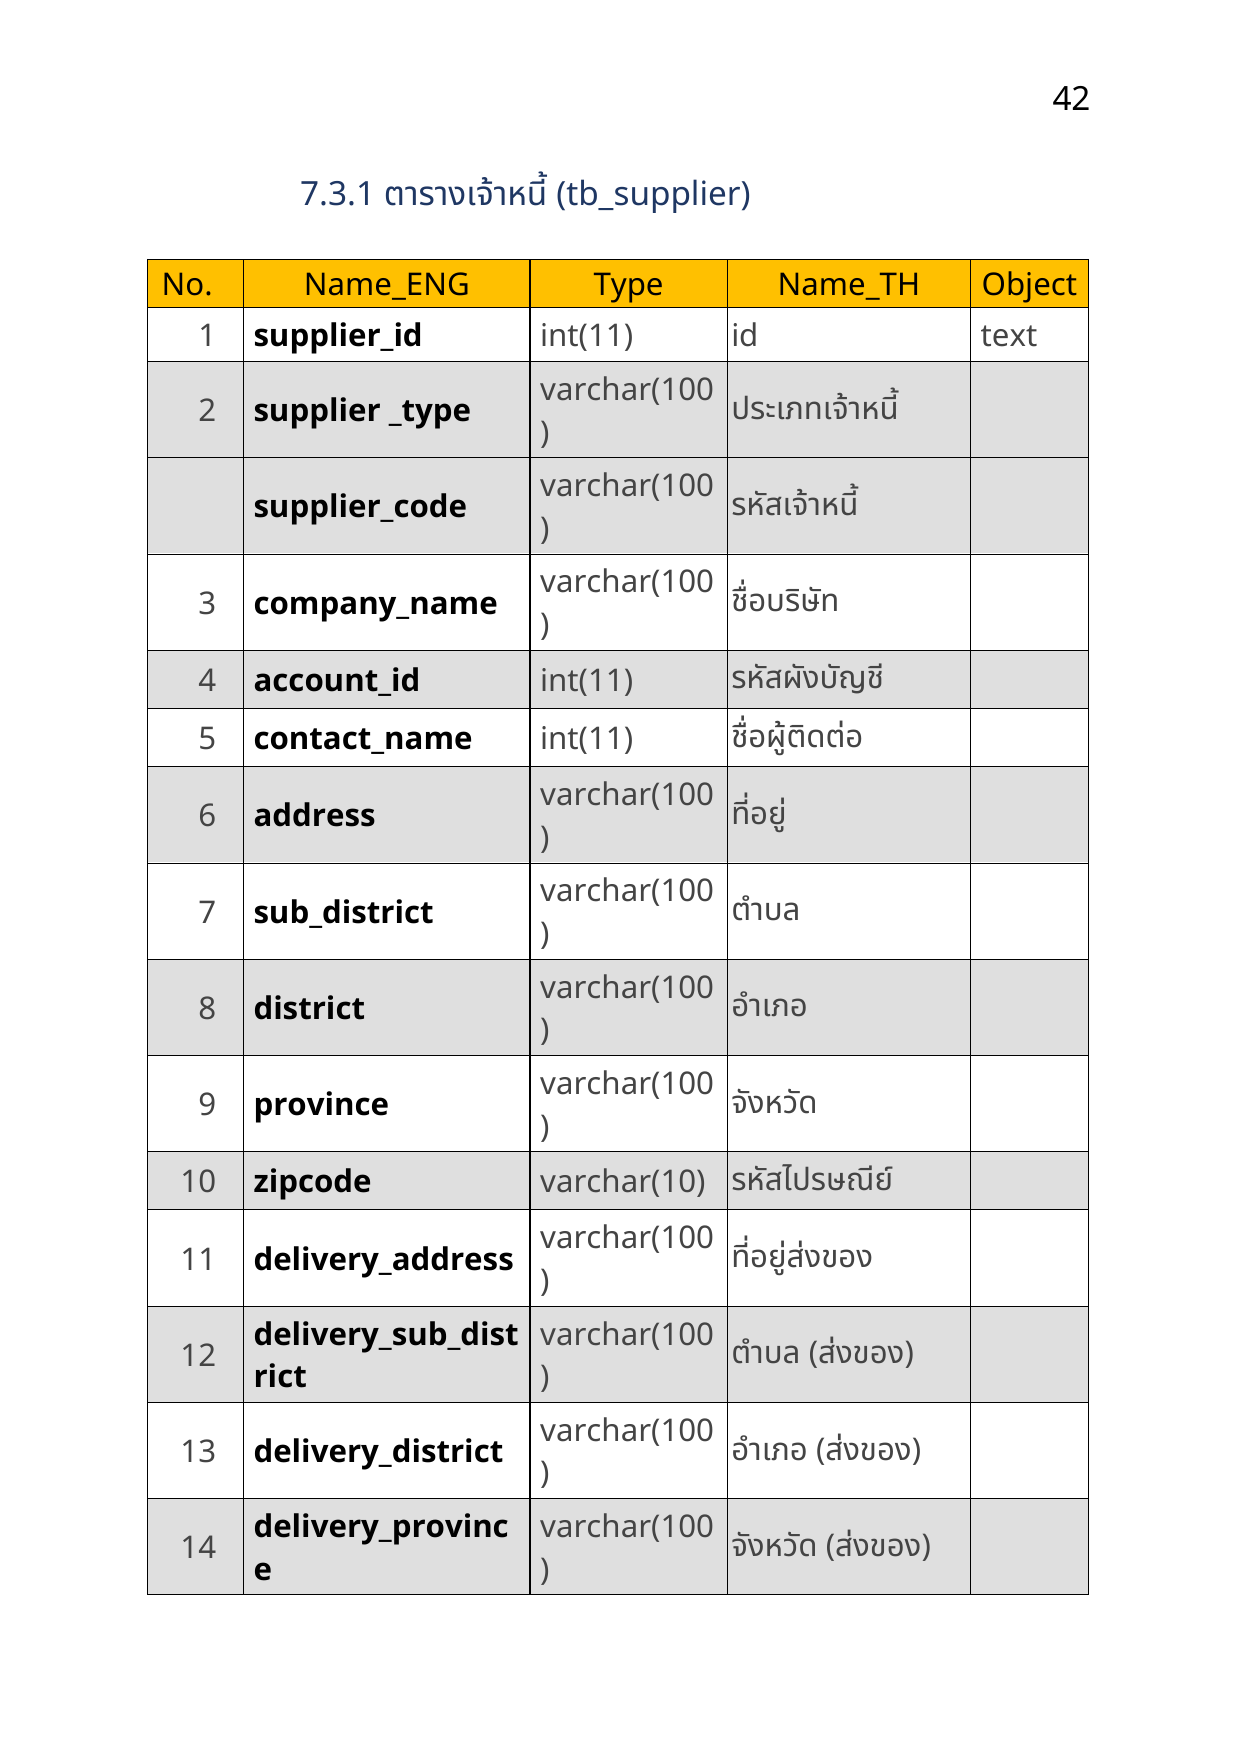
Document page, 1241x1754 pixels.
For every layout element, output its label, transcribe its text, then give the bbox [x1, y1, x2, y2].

table_cell varchar(100) [531, 555, 727, 650]
table_cell int(11) [531, 709, 727, 766]
table_cell 9 [148, 1056, 243, 1151]
table_cell varchar(100) [531, 1499, 727, 1594]
table_cell รหัสเจ้าหนี้ [728, 458, 970, 553]
table_cell supplier_code [244, 458, 529, 553]
table_cell 11 [148, 1210, 243, 1306]
table_cell [971, 864, 1088, 959]
table_cell id [728, 308, 970, 361]
table_cell [971, 1056, 1088, 1151]
table_cell 10 [148, 1152, 243, 1209]
table_cell อำเภอ [728, 960, 970, 1055]
table_cell [971, 1307, 1088, 1402]
table_header No. [148, 260, 243, 307]
table_cell delivery_sub_district [244, 1307, 529, 1402]
table_cell [971, 651, 1088, 708]
subtitle 7.3.1 ตารางเจ้าหนี้ (tb_supplier) [300, 170, 1090, 221]
table_cell [971, 709, 1088, 766]
table_cell delivery_district [244, 1403, 529, 1498]
table_cell supplier _type [244, 362, 529, 457]
table_cell district [244, 960, 529, 1055]
table_cell varchar(100) [531, 362, 727, 457]
table_cell [971, 1499, 1088, 1594]
table_cell int(11) [531, 651, 727, 708]
table_cell varchar(100) [531, 1056, 727, 1151]
table_cell 8 [148, 960, 243, 1055]
table_cell 1 [148, 308, 243, 361]
table_cell [971, 1210, 1088, 1306]
table_cell company_name [244, 555, 529, 650]
table_cell ที่อยู่ [728, 767, 970, 862]
table_cell [971, 960, 1088, 1055]
table_cell [971, 362, 1088, 457]
table_cell varchar(100) [531, 960, 727, 1055]
table_cell รหัสผังบัญชี [728, 651, 970, 708]
table_cell ตำบล [728, 864, 970, 959]
table_cell [971, 767, 1088, 862]
table_cell จังหวัด (ส่งของ) [728, 1499, 970, 1594]
table_cell 4 [148, 651, 243, 708]
table_cell supplier_id [244, 308, 529, 361]
table_header Object [971, 260, 1088, 307]
table_header Name_ENG [244, 260, 529, 307]
table_cell 13 [148, 1403, 243, 1498]
table_cell delivery_address [244, 1210, 529, 1306]
table_cell รหัสไปรษณีย์ [728, 1152, 970, 1209]
table_cell contact_name [244, 709, 529, 766]
table_cell [971, 555, 1088, 650]
table_cell delivery_province [244, 1499, 529, 1594]
table_cell int(11) [531, 308, 727, 361]
table_cell varchar(100) [531, 458, 727, 553]
table_cell ชื่อบริษัท [728, 555, 970, 650]
table_cell 5 [148, 709, 243, 766]
table_cell [971, 1403, 1088, 1498]
table_cell text [971, 308, 1088, 361]
table_cell address [244, 767, 529, 862]
table_cell varchar(100) [531, 1307, 727, 1402]
table_cell [148, 458, 243, 553]
table_cell 2 [148, 362, 243, 457]
table_cell sub_district [244, 864, 529, 959]
table_cell province [244, 1056, 529, 1151]
table_cell varchar(10) [531, 1152, 727, 1209]
table_cell ประเภทเจ้าหนี้ [728, 362, 970, 457]
table_cell อำเภอ (ส่งของ) [728, 1403, 970, 1498]
table_cell varchar(100) [531, 1210, 727, 1306]
table_cell 12 [148, 1307, 243, 1402]
table_cell account_id [244, 651, 529, 708]
table_cell 7 [148, 864, 243, 959]
table_cell zipcode [244, 1152, 529, 1209]
table_cell varchar(100) [531, 864, 727, 959]
table_header Type [531, 260, 727, 307]
table_cell จังหวัด [728, 1056, 970, 1151]
table_cell varchar(100) [531, 767, 727, 862]
table_cell ที่อยู่ส่งของ [728, 1210, 970, 1306]
table_cell 3 [148, 555, 243, 650]
table_header Name_TH [728, 260, 970, 307]
table_cell ชื่อผู้ติดต่อ [728, 709, 970, 766]
table_cell [971, 458, 1088, 553]
table_cell 14 [148, 1499, 243, 1594]
table_cell ตำบล (ส่งของ) [728, 1307, 970, 1402]
table_cell 6 [148, 767, 243, 862]
table_cell varchar(100) [531, 1403, 727, 1498]
table_cell [971, 1152, 1088, 1209]
